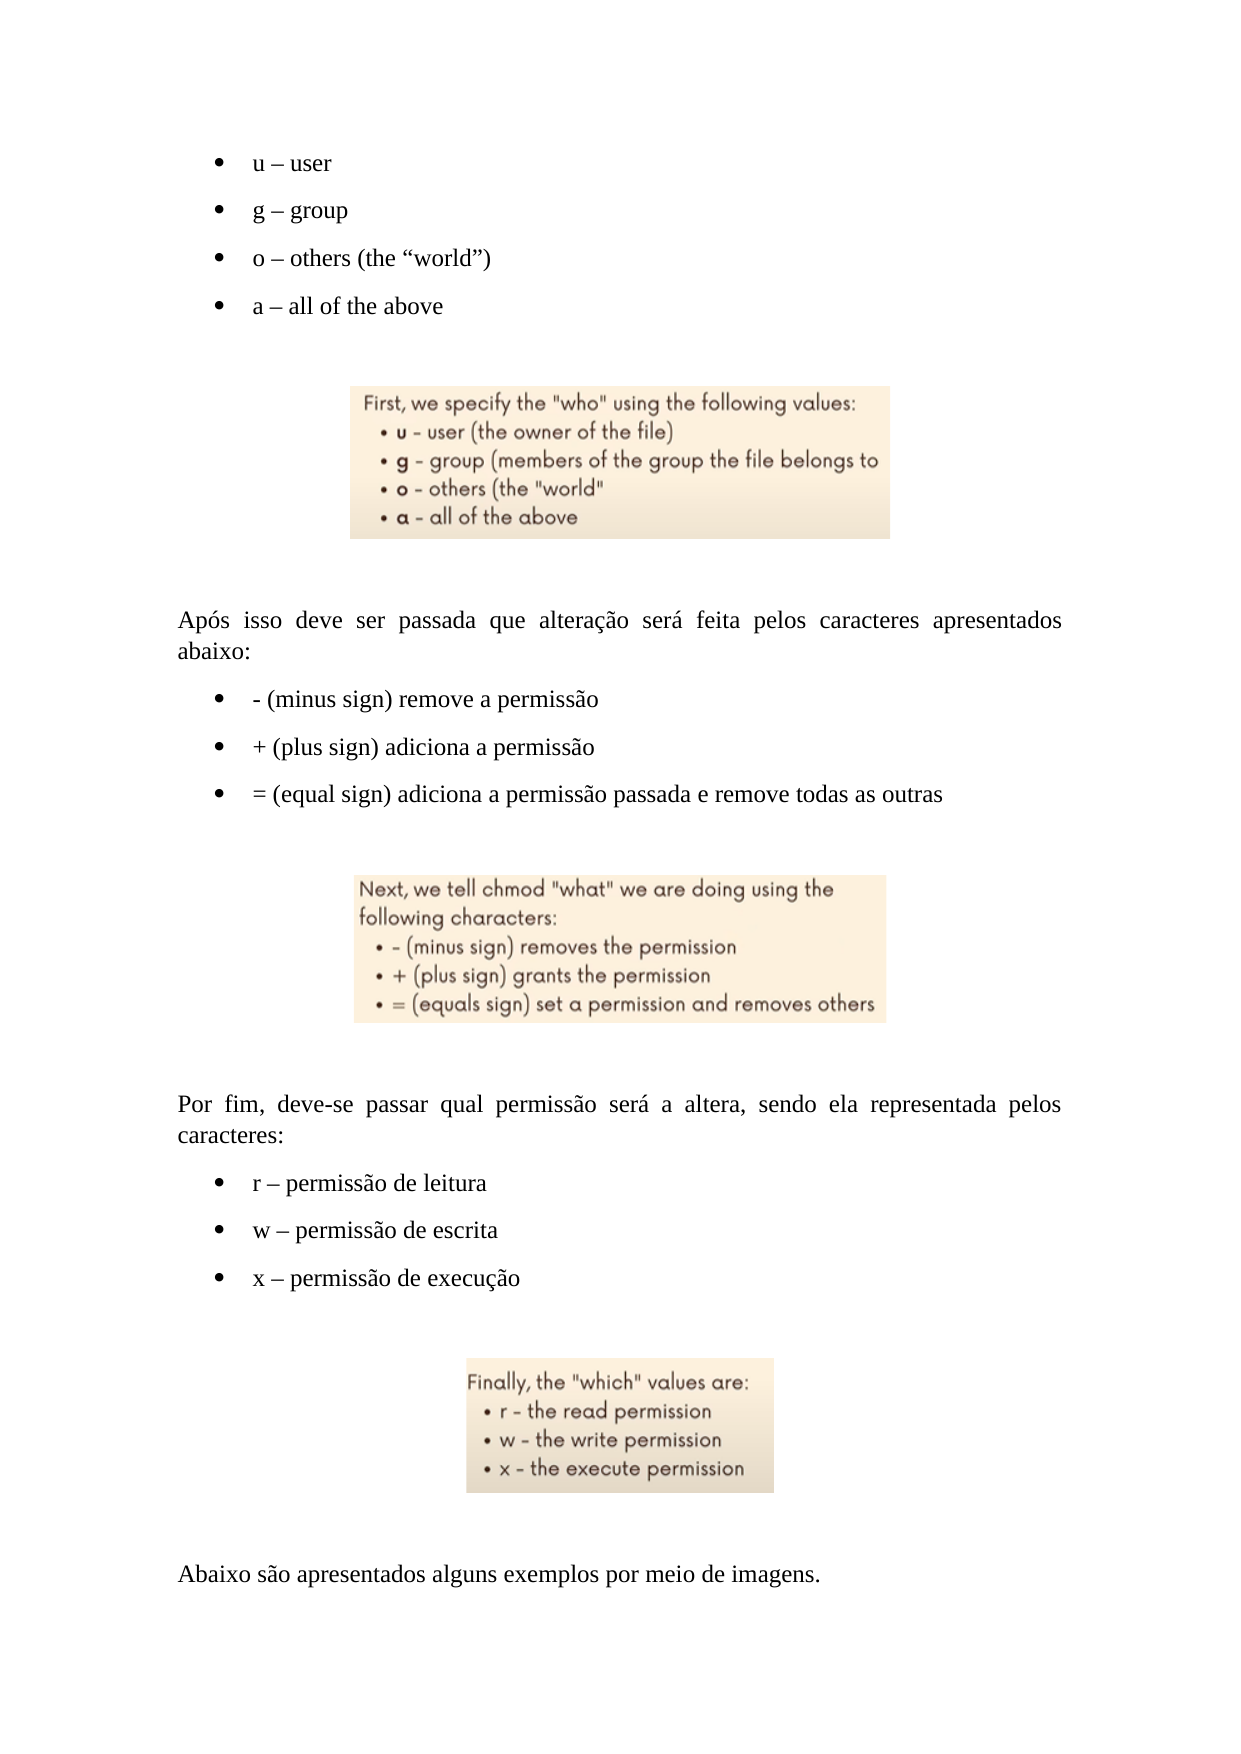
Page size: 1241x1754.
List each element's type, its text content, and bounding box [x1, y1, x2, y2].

picture [466, 1358, 774, 1493]
list r – permissão de leitura [215, 1168, 1063, 1197]
picture [353, 875, 887, 1023]
list a – all of the above [215, 291, 1063, 319]
picture [350, 386, 891, 539]
list w – permissão de escrita [215, 1216, 1063, 1244]
text Por fim, deve-se passar qual permissão será a altera, sendo ela representada pelos caracteres: [177, 1089, 1063, 1149]
list o – others (the “world”) [215, 243, 1063, 272]
list g – group [215, 195, 1063, 224]
list + (plus sign) adiciona a permissão [215, 732, 1063, 761]
list x – permissão de execução [215, 1263, 1063, 1292]
list - (minus sign) remove a permissão [215, 684, 1063, 713]
list = (equal sign) adiciona a permissão passada e remove todas as outras [215, 779, 1063, 808]
list u – user [215, 148, 1063, 176]
text Abaixo são apresentados alguns exemplos por meio de imagens. [177, 1559, 1063, 1588]
text Após isso deve ser passada que alteração será feita pelos caracteres apresentados abaixo: [177, 605, 1063, 665]
